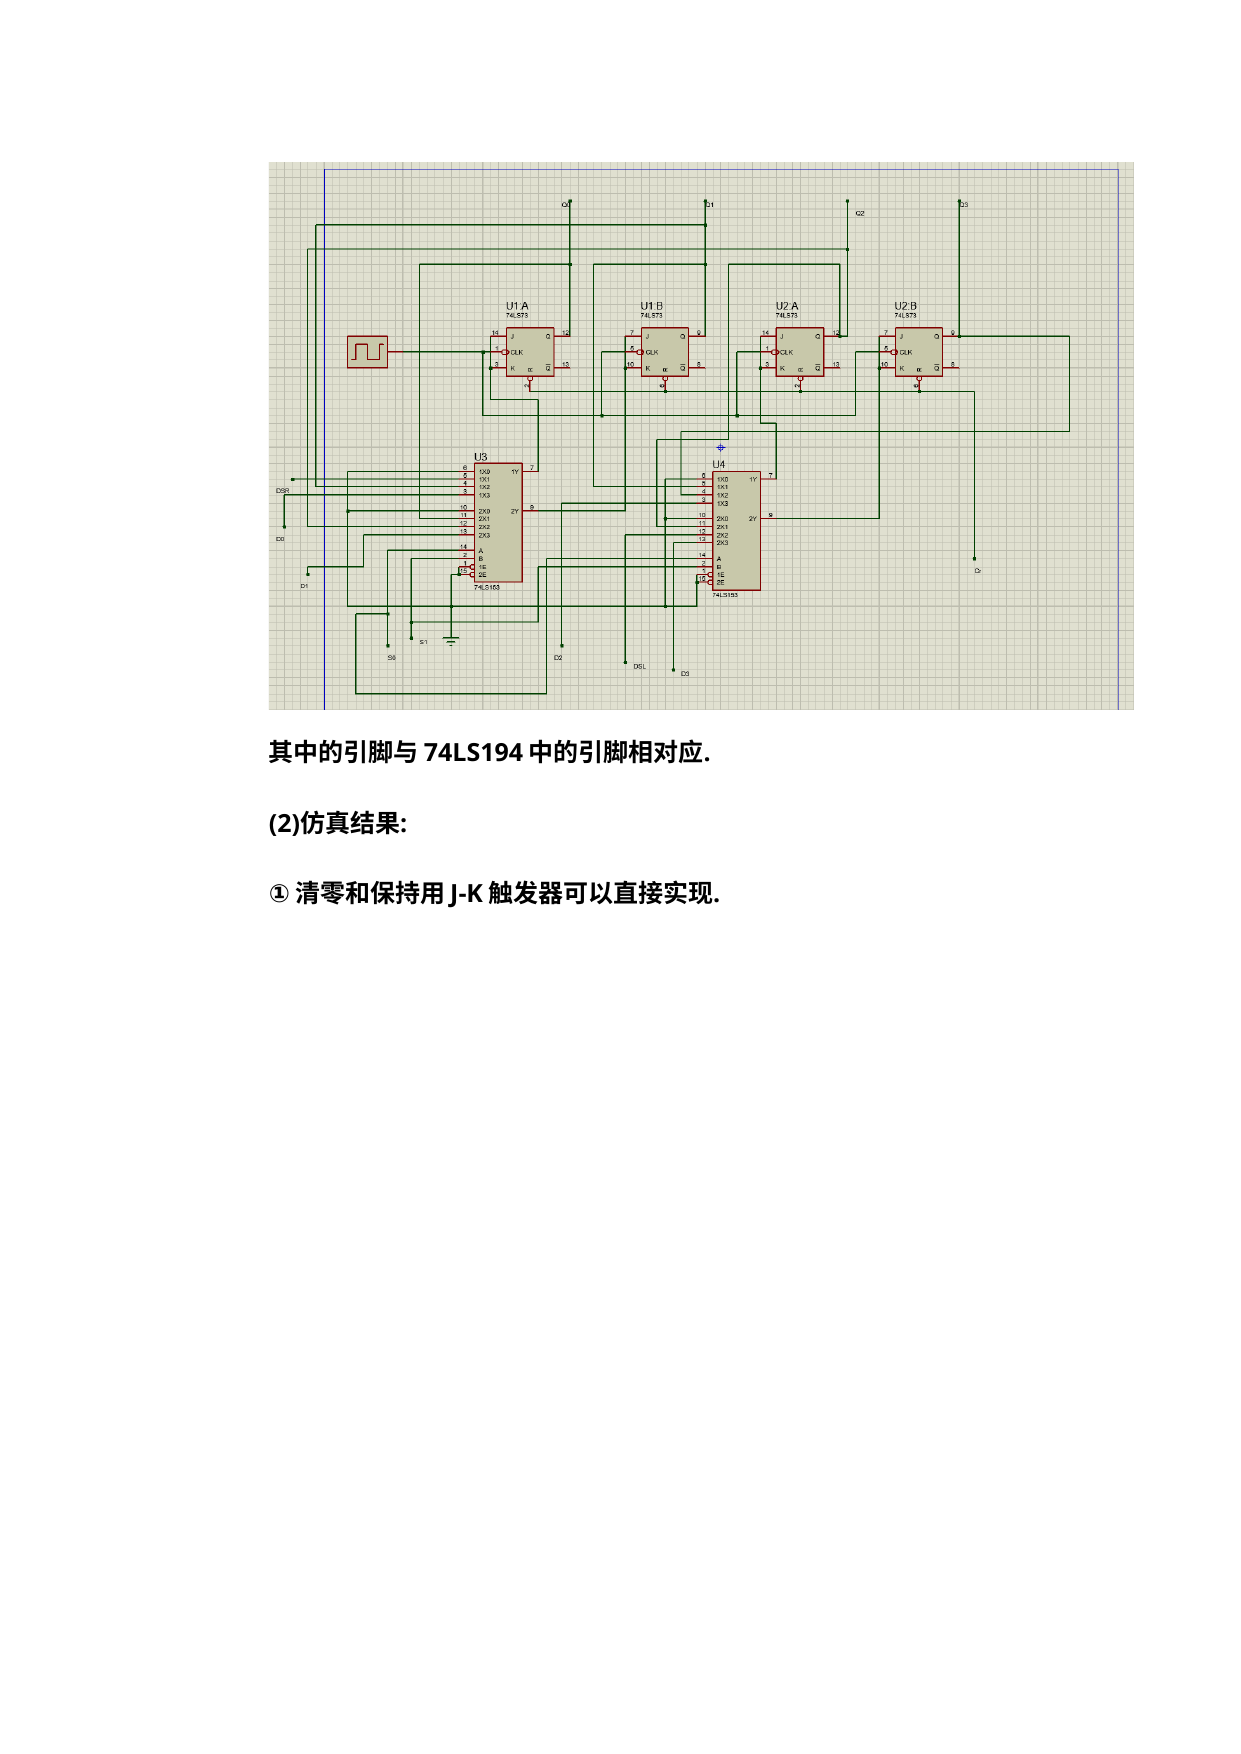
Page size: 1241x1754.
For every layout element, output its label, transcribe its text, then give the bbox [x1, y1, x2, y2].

text (2)仿真结果: [269, 789, 1053, 854]
text 其中的引脚与74LS194中的引脚相对应. [269, 718, 1053, 783]
text ①清零和保持用J-K触发器可以直接实现. [269, 859, 1053, 924]
picture [268, 162, 1134, 710]
